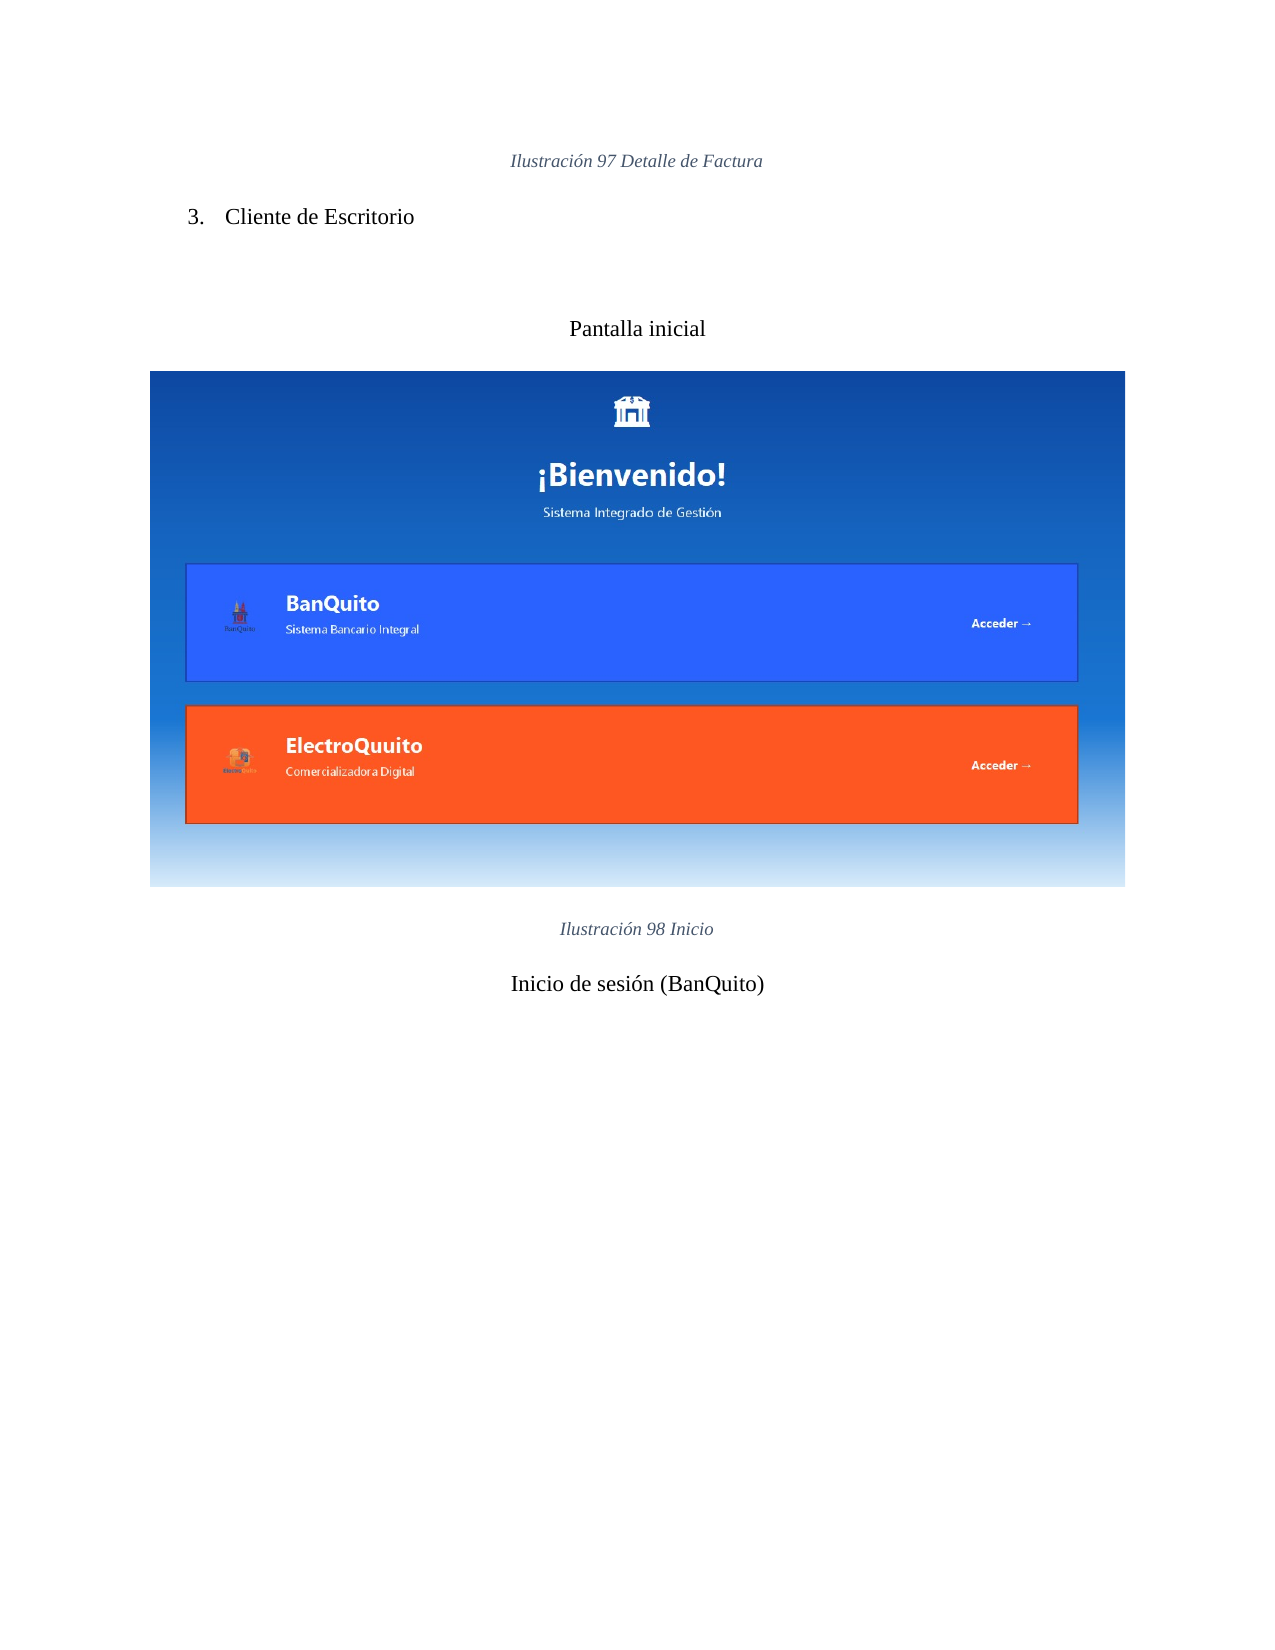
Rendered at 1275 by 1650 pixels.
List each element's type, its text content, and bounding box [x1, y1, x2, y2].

text Ilustración 97 Detalle de Factura [150, 150, 1125, 172]
text Inicio de sesión (BanQuito) [150, 971, 1125, 997]
text Ilustración 98 Inicio [150, 917, 1125, 939]
text Pantalla inicial [150, 315, 1125, 342]
list Cliente de Escritorio [187, 203, 1125, 229]
picture [150, 371, 1125, 887]
